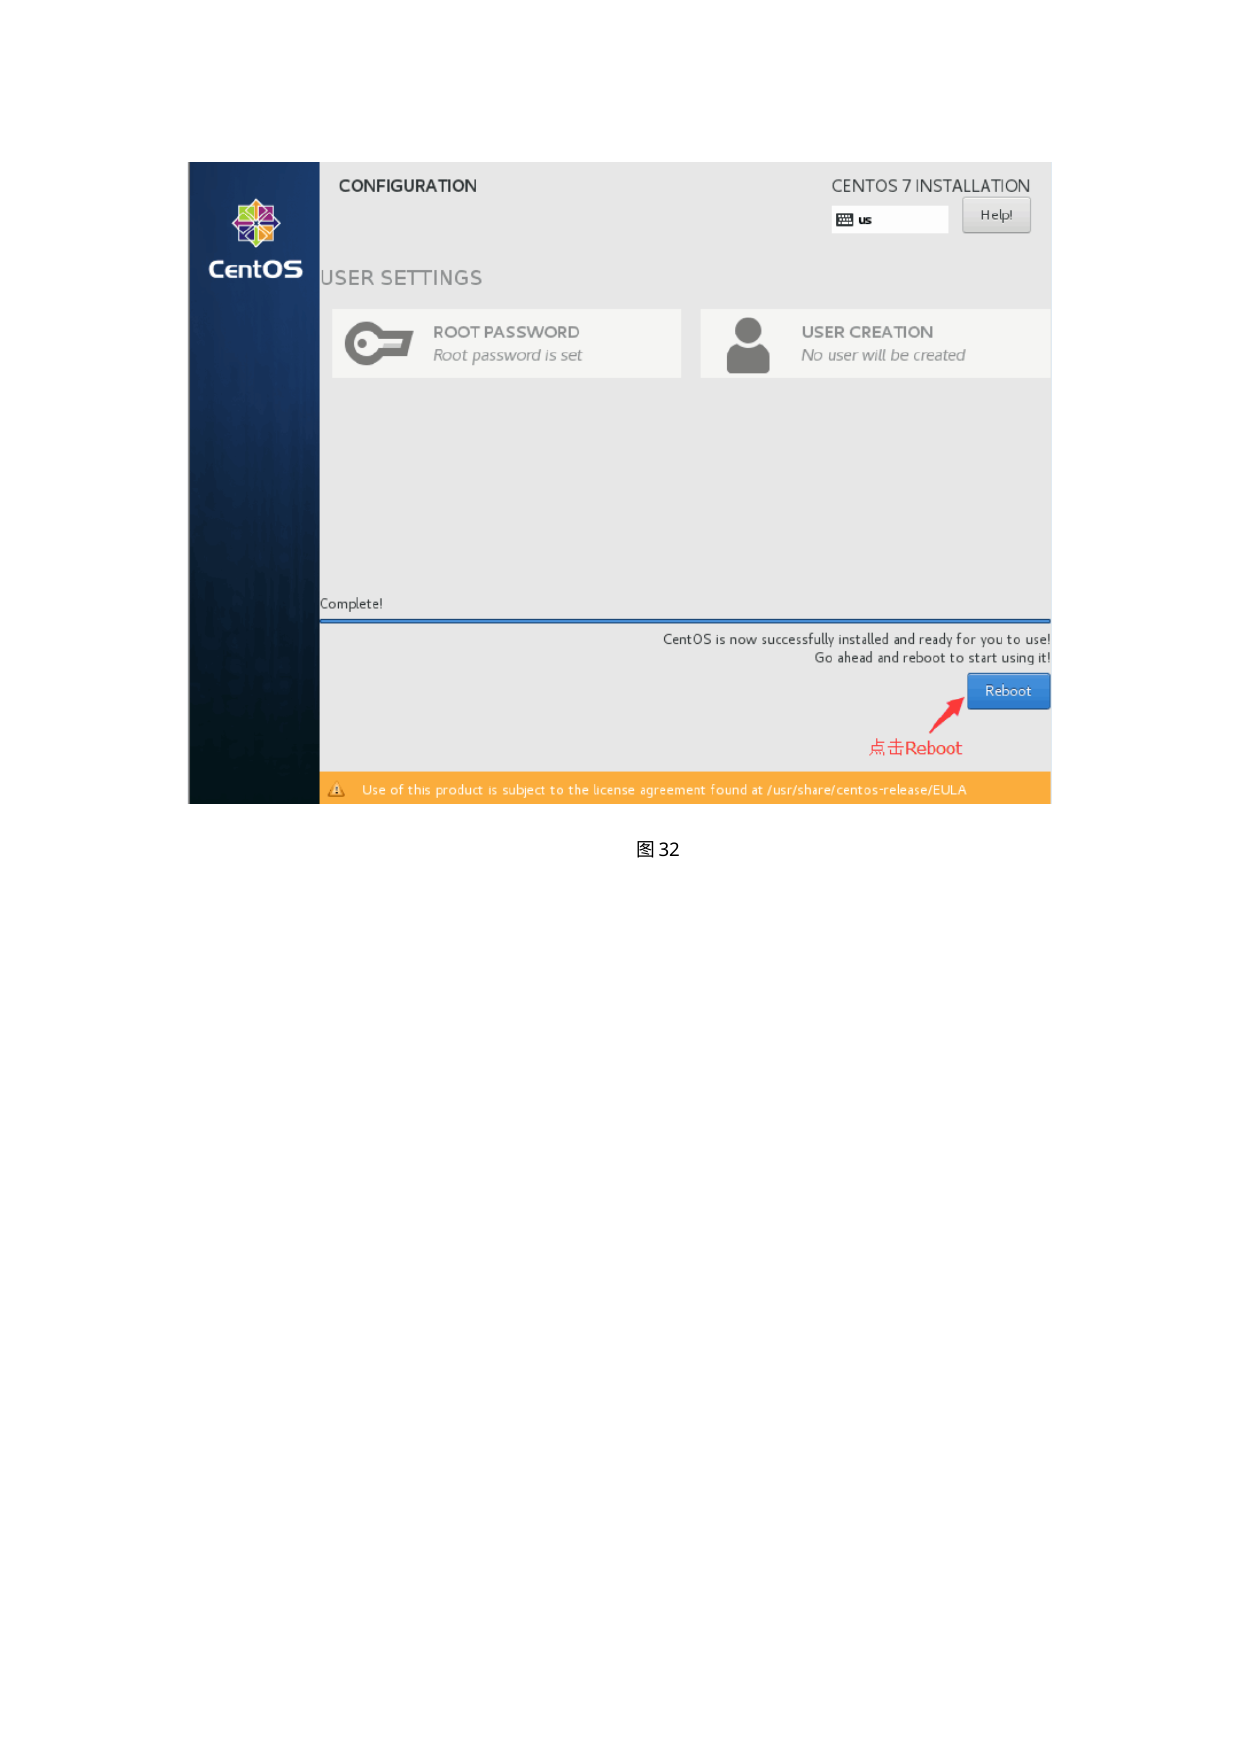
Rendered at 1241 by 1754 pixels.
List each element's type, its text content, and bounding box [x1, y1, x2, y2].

text 图32 [187, 832, 1053, 864]
picture [187, 162, 1052, 804]
